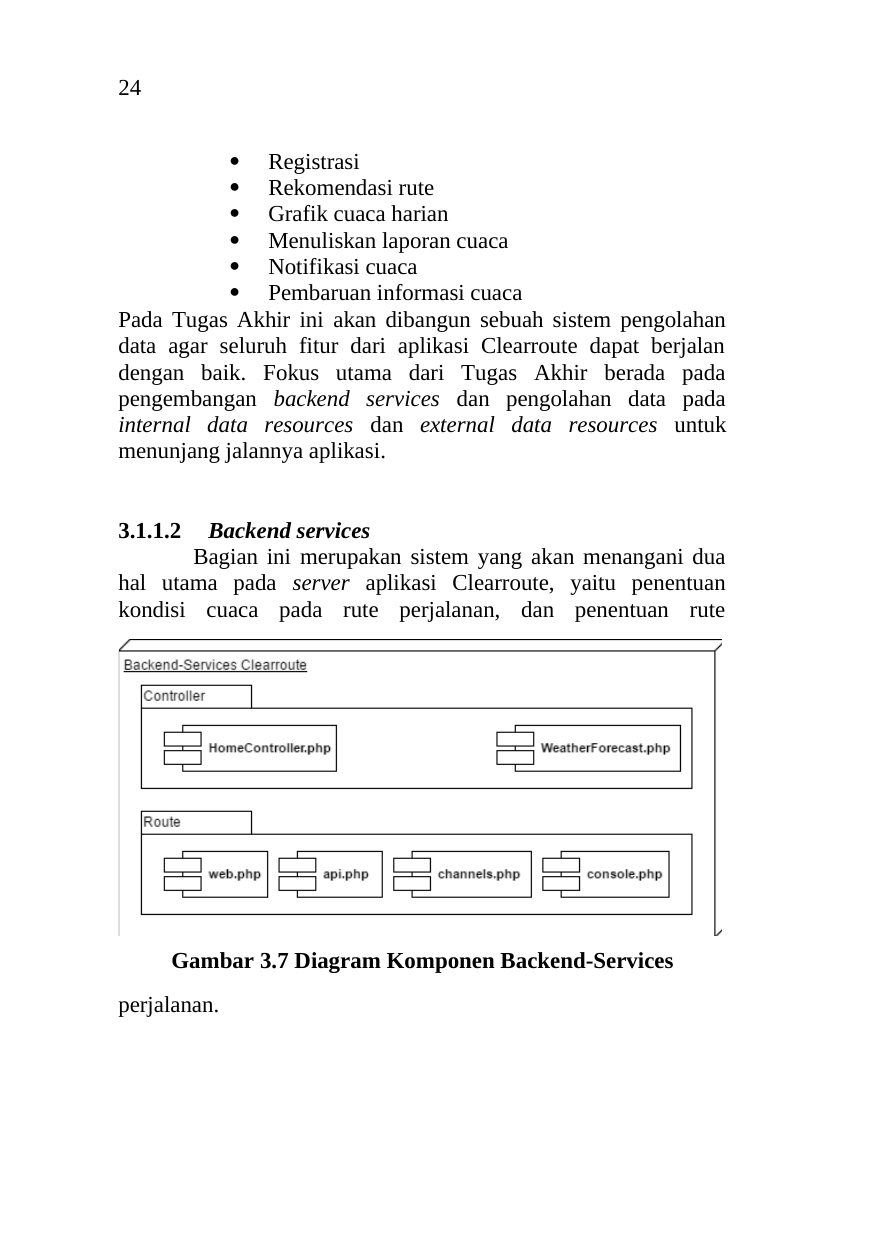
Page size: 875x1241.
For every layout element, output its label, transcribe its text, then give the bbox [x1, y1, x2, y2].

list Registrasi [231, 148, 726, 174]
list Pembaruan informasi cuaca [231, 279, 726, 306]
list Notifikasi cuaca [231, 253, 726, 279]
list Rekomendasi rute [231, 174, 726, 200]
list Menuliskan laporan cuaca [231, 227, 726, 253]
subtitle Backend services [118, 517, 726, 543]
list Grafik cuaca harian [231, 200, 726, 227]
text Bagian ini merupakan sistem yang akan menangani dua hal utama pada server aplikasi Clearroute, yaitu penentuan kondisi cuaca pada rute perjalanan, dan penentuan rute perjalanan. [118, 974, 726, 1017]
text Pada Tugas Akhir ini akan dibangun sebuah sistem pengolahan data agar seluruh fitur dari aplikasi Clearroute dapat berjalan dengan baik. Fokus utama dari Tugas Akhir berada pada pengembangan backend services dan pengolahan data pada internal data resources dan external data resources untuk menunjang jalannya aplikasi. [118, 306, 726, 464]
picture [118, 639, 722, 936]
